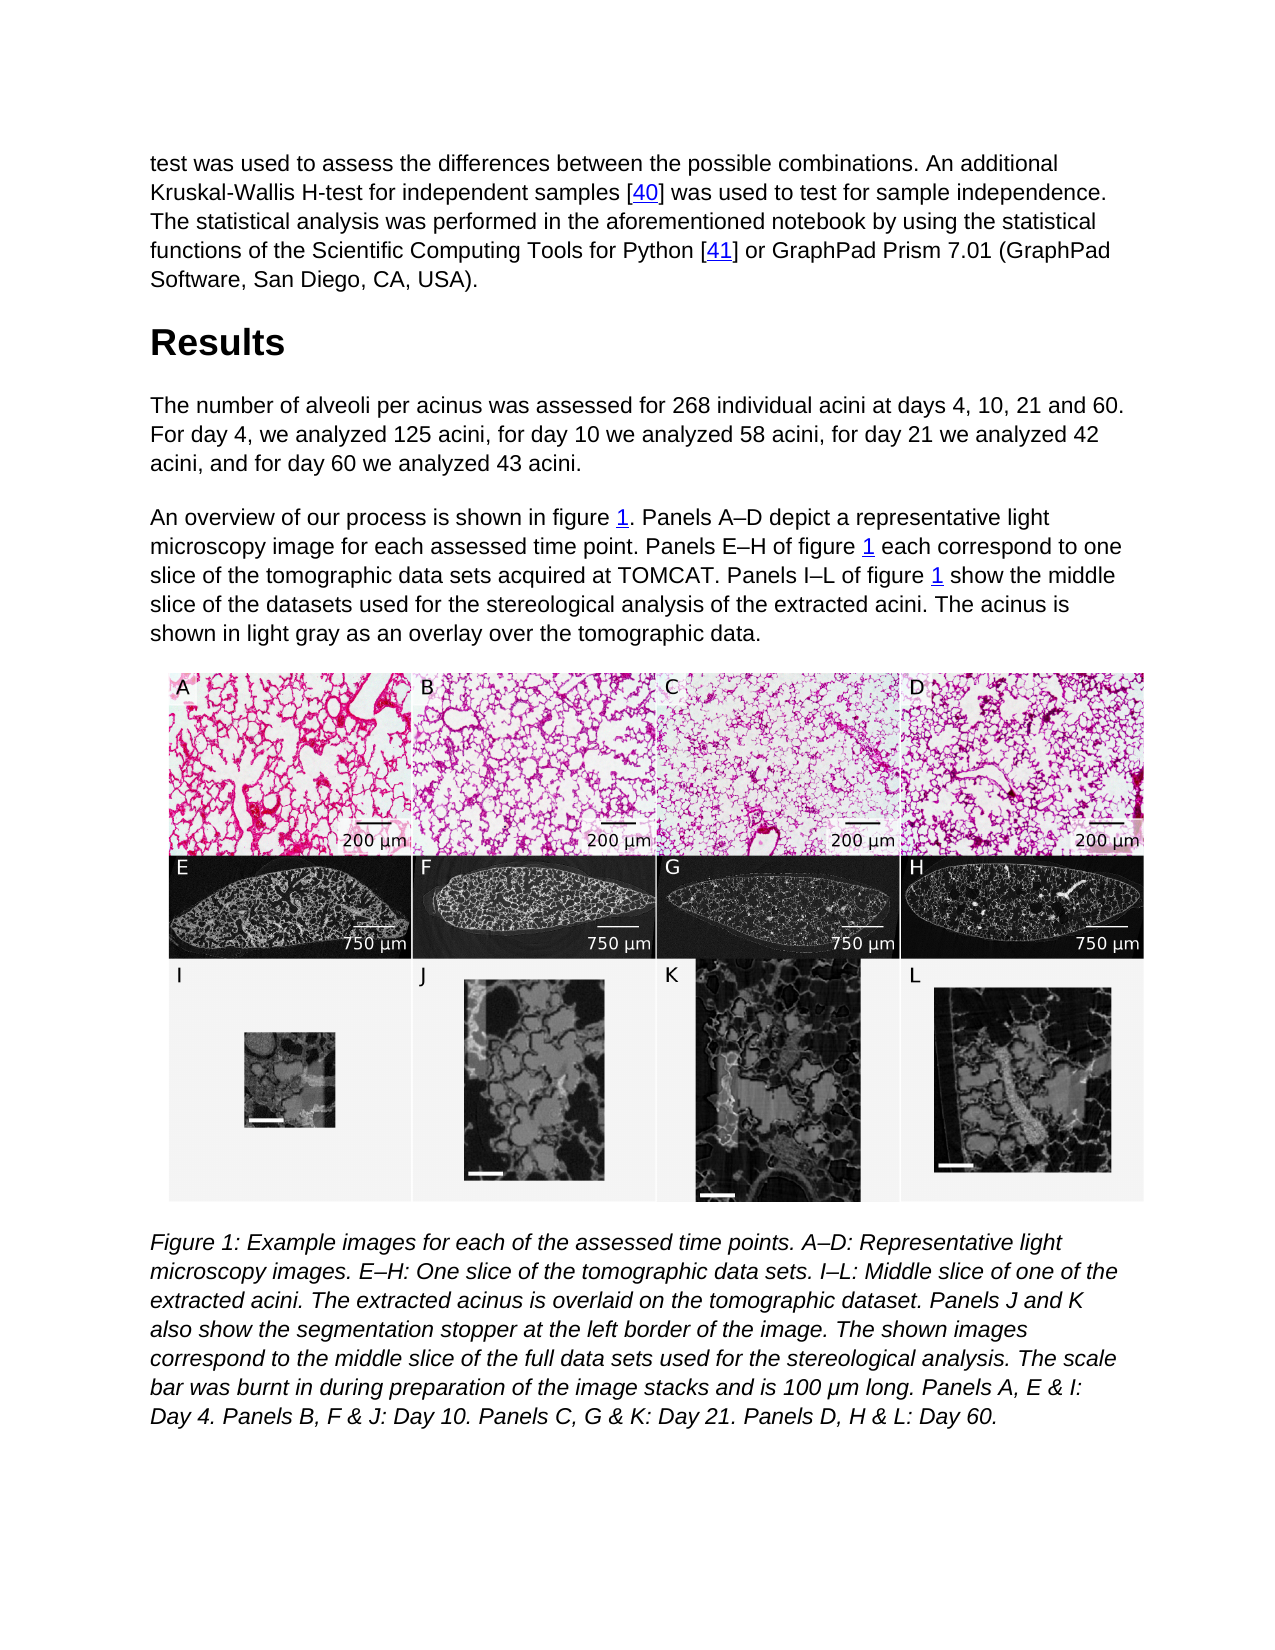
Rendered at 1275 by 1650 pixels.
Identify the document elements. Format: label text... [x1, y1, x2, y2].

subtitle Results [150, 320, 1125, 363]
text Figure 1: Example images for each of the assessed time points. A–D: Representative light microscopy images. E–H: One slice of the tomographic data sets. I–L: Middle slice of one of the extracted acini. The extracted acinus is overlaid on the tomographic dataset. Panels J and K also show the segmentation stopper at the left border of the image. The shown images correspond to the middle slice of the full data sets used for the stereological analysis. The scale bar was burnt in during preparation of the image stacks and is 100 μm long. Panels A, E & I: Day 4. Panels B, F & J: Day 10. Panels C, G & K: Day 21. Panels D, H & L: Day 60. [150, 1229, 1125, 1429]
text The number of alveoli per acinus was assessed for 268 individual acini at days 4, 10, 21 and 60. For day 4, we analyzed 125 acini, for day 10 we analyzed 58 acini, for day 21 we analyzed 42 acini, and for day 60 we analyzed 43 acini. [150, 392, 1125, 476]
text An overview of our process is shown in figure 1. Panels A–D depict a representative light microscopy image for each assessed time point. Panels E–H of figure 1 each correspond to one slice of the tomographic data sets acquired at TOMCAT. Panels I–L of figure 1 show the middle slice of the datasets used for the stereological analysis of the extracted acini. The acinus is shown in light gray as an overlay over the tomographic data. [150, 504, 1125, 646]
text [150, 150, 1125, 292]
picture [168, 673, 1144, 1202]
